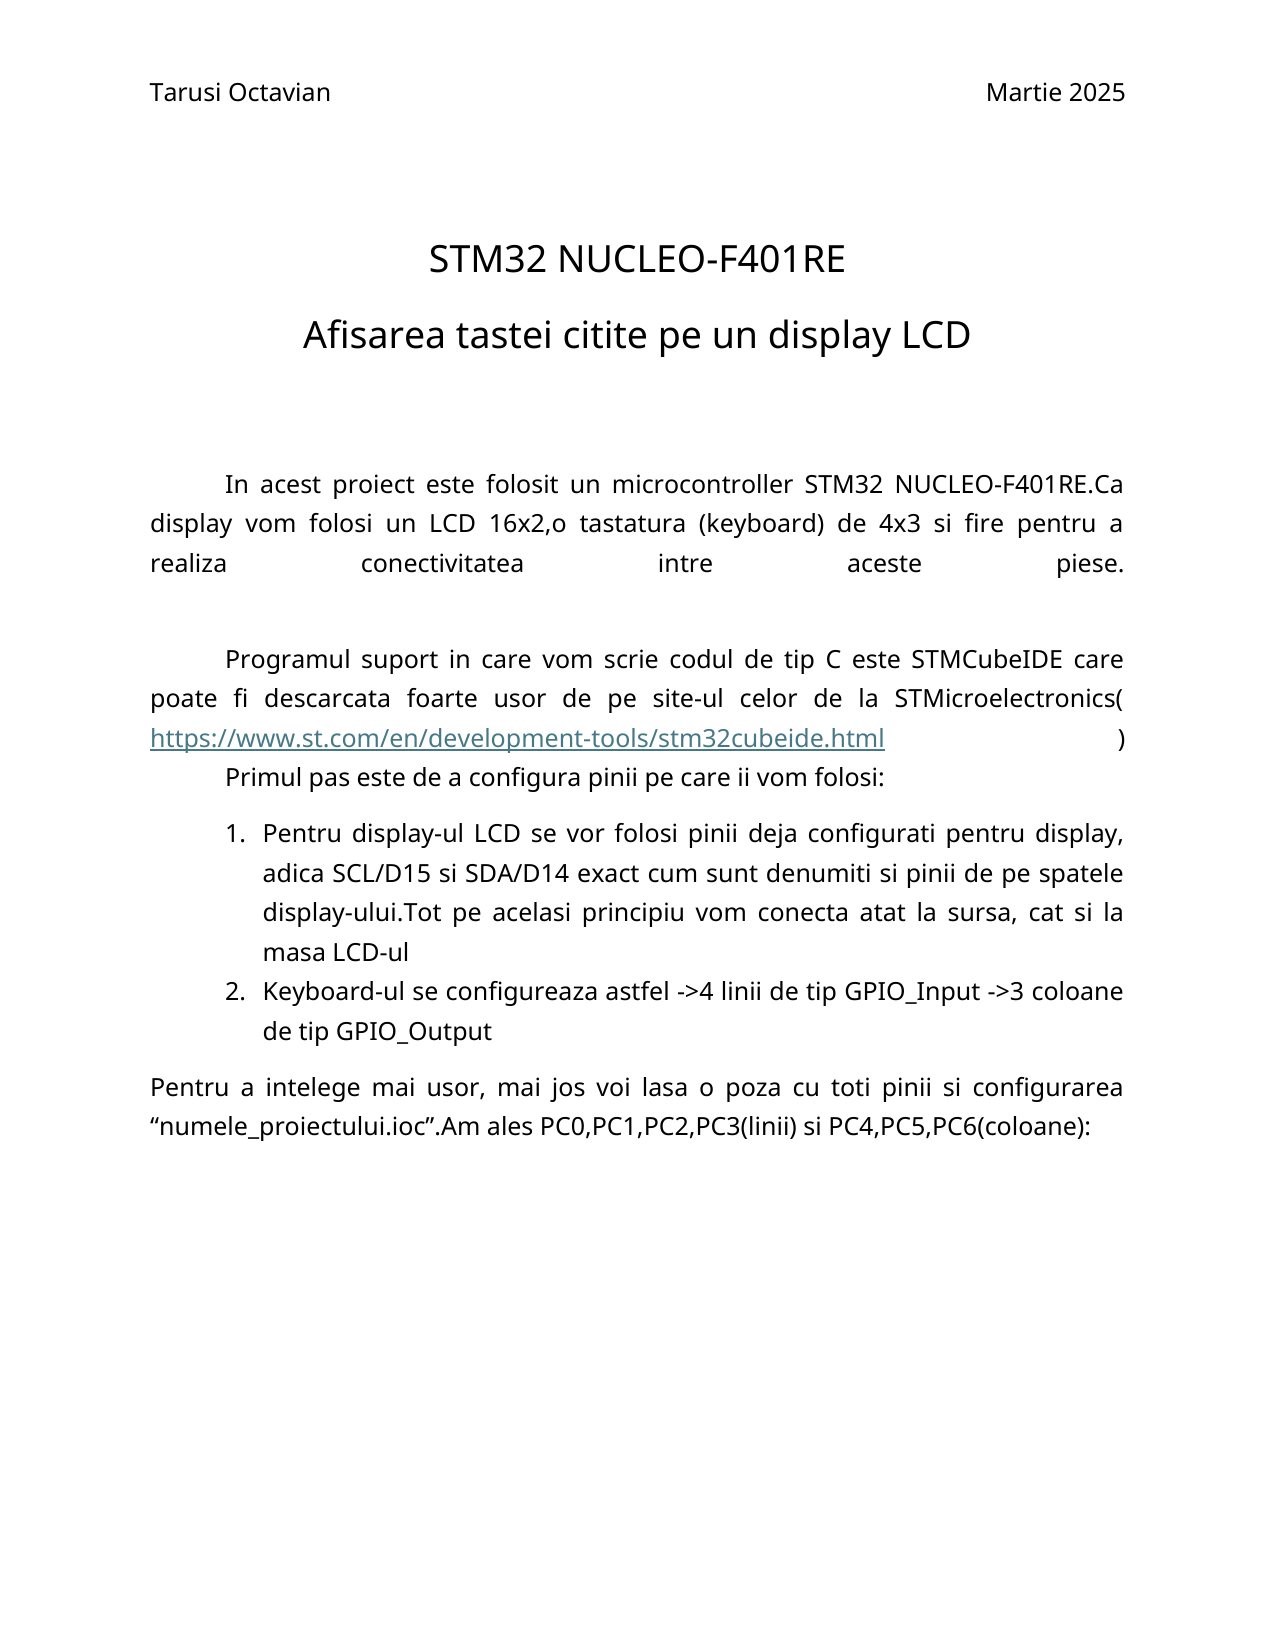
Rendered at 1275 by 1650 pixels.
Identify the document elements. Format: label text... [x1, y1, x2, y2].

text STM32 NUCLEO-F401RE [150, 232, 1125, 283]
text Afisarea tastei citite pe un display LCD [150, 308, 1125, 359]
text Programul suport in care vom scrie codul de tip C este STMCubeIDE care poate fi descarcata foarte usor de pe site-ul celor de la STMicroelectronics( https://www.st.com/en/development-tools/stm32cubeide.html ) Primul pas este de a configura pinii pe care ii vom folosi: [150, 641, 1125, 794]
list Pentru display-ul LCD se vor folosi pinii deja configurati pentru display, adica SCL/D15 si SDA/D14 exact cum sunt denumiti si pinii de pe spatele display-ului.Tot pe acelasi principiu vom conecta atat la sursa, cat si la masa LCD-ul [225, 816, 1125, 968]
text In acest proiect este folosit un microcontroller STM32 NUCLEO-F401RE.Ca display vom folosi un LCD 16x2,o tastatura (keyboard) de 4x3 si fire pentru a realiza conectivitatea intre aceste piese. [150, 467, 1125, 619]
text Pentru a intelege mai usor, mai jos voi lasa o poza cu toti pinii si configurarea “numele_proiectului.ioc”.Am ales PC0,PC1,PC2,PC3(linii) si PC4,PC5,PC6(coloane): [150, 1069, 1125, 1143]
list Keyboard-ul se configureaza astfel ->4 linii de tip GPIO_Input ->3 coloane de tip GPIO_Output [225, 974, 1125, 1047]
